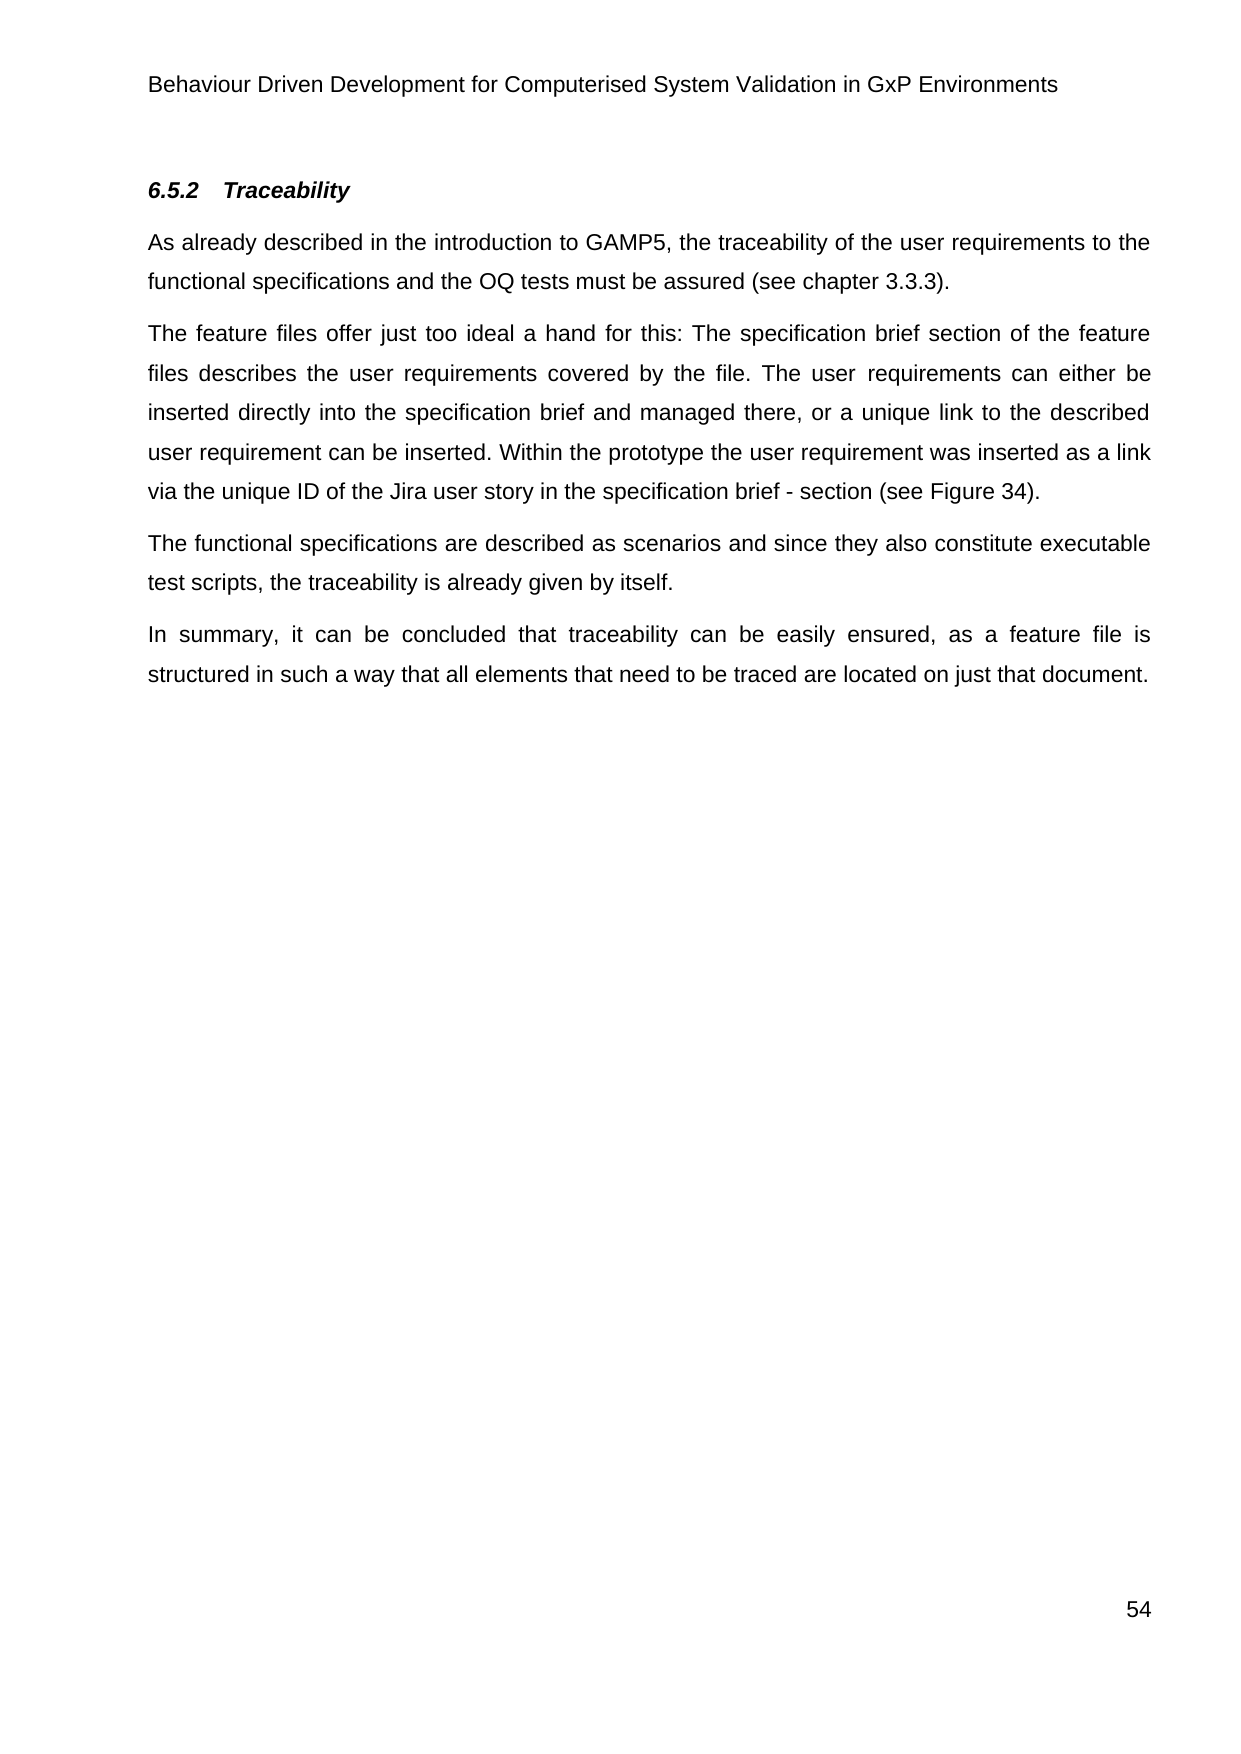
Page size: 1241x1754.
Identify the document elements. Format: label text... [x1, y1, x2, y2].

text The functional specifications are described as scenarios and since they also constitute executable test scripts, the traceability is already given by itself. [148, 530, 1152, 596]
text In summary, it can be concluded that traceability can be easily ensured, as a feature file is structured in such a way that all elements that need to be traced are located on just that document. [148, 621, 1152, 687]
text As already described in the introduction to GAMP5, the traceability of the user requirements to the functional specifications and the OQ tests must be assured (see chapter 3.3.3). [148, 228, 1152, 294]
text The feature files offer just too ideal a hand for this: The specification brief section of the feature files describes the user requirements covered by the file. The user requirements can either be inserted directly into the specification brief and managed there, or a unique link to the described user requirement can be inserted. Within the prototype the user requirement was inserted as a link via the unique ID of the Jira user story in the specification brief - section (see Figure 34). [148, 320, 1152, 504]
subtitle Traceability [148, 177, 1152, 203]
